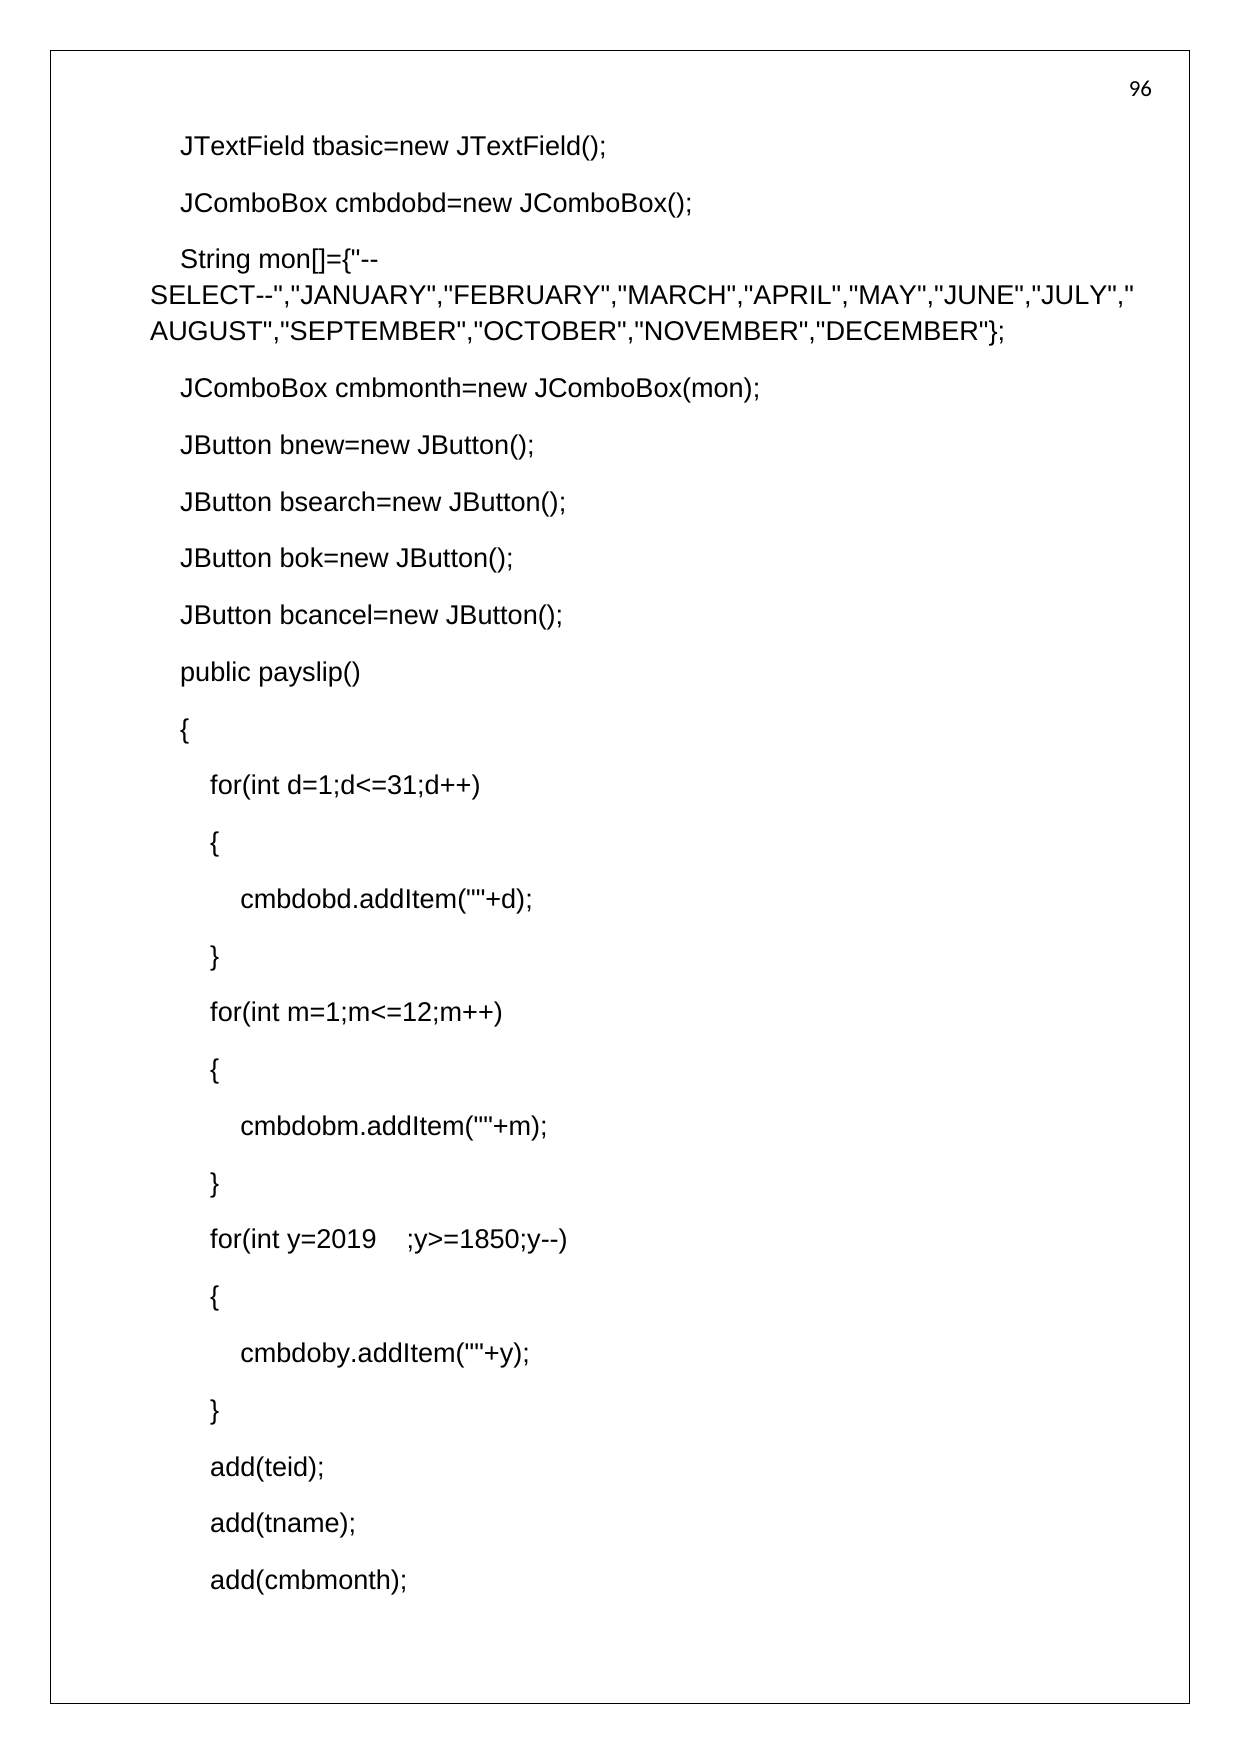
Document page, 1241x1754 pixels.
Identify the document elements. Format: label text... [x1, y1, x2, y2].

text { [150, 1053, 1152, 1084]
text JButton bsearch=new JButton(); [150, 486, 1152, 517]
text String mon[]={"--SELECT--","JANUARY","FEBRUARY","MARCH","APRIL","MAY","JUNE","JULY","AUGUST","SEPTEMBER","OCTOBER","NOVEMBER","DECEMBER"}; [150, 243, 1152, 346]
text cmbdobd.addItem(""+d); [150, 883, 1152, 914]
text JButton bcancel=new JButton(); [150, 599, 1152, 630]
text cmbdoby.addItem(""+y); [150, 1337, 1152, 1368]
text add(cmbmonth); [150, 1564, 1152, 1595]
text add(teid); [150, 1451, 1152, 1482]
text { [150, 826, 1152, 857]
text { [150, 713, 1152, 744]
text JButton bok=new JButton(); [150, 542, 1152, 573]
text JComboBox cmbdobd=new JComboBox(); [150, 187, 1152, 218]
text for(int d=1;d<=31;d++) [150, 769, 1152, 801]
text for(int m=1;m<=12;m++) [150, 996, 1152, 1028]
text JTextField tbasic=new JTextField(); [150, 130, 1152, 161]
text public payslip() [150, 656, 1152, 687]
text } [150, 940, 1152, 971]
text add(tname); [150, 1507, 1152, 1539]
text for(int y=2019 ;y>=1850;y--) [150, 1223, 1152, 1255]
text } [150, 1394, 1152, 1425]
text } [150, 1167, 1152, 1198]
text JComboBox cmbmonth=new JComboBox(mon); [150, 372, 1152, 403]
text { [150, 1280, 1152, 1312]
text JButton bnew=new JButton(); [150, 429, 1152, 460]
text cmbdobm.addItem(""+m); [150, 1110, 1152, 1141]
